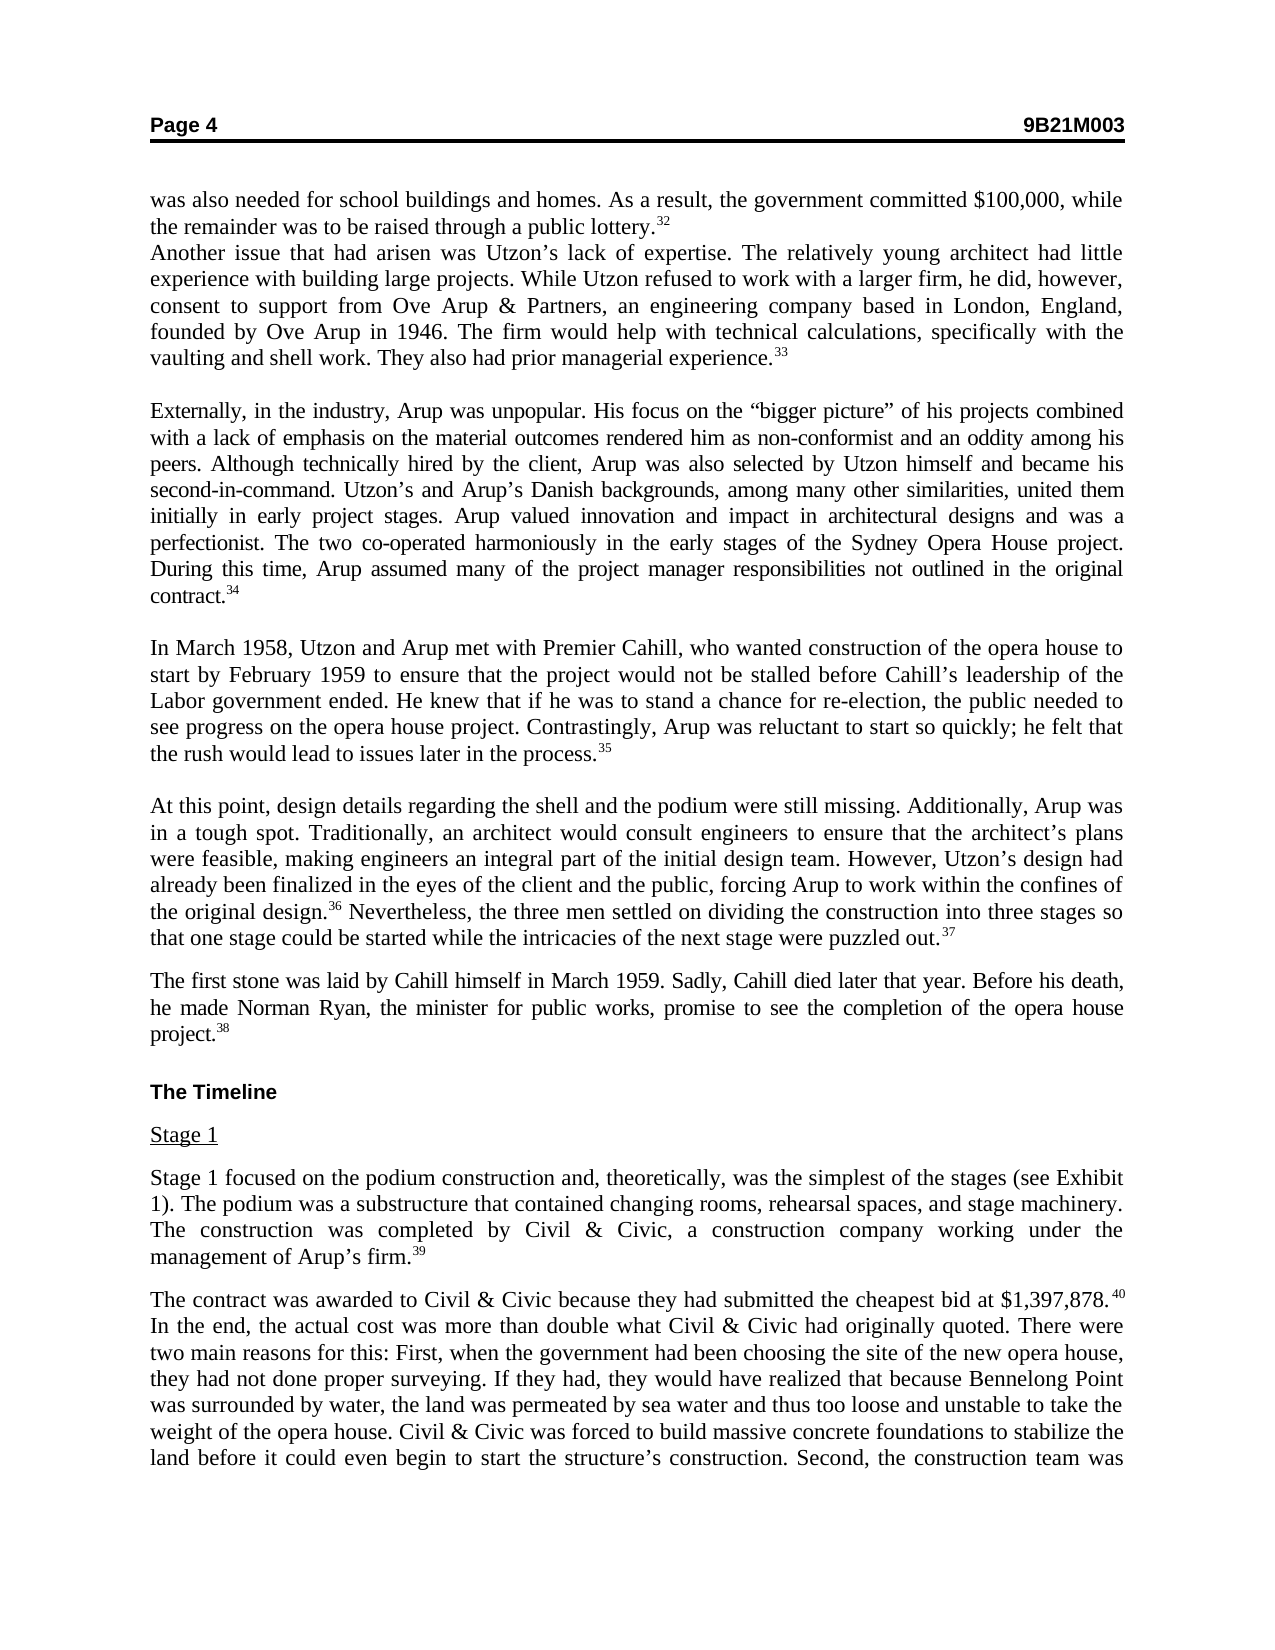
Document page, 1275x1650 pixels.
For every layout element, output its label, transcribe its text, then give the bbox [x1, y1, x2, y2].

text The Timeline [150, 1080, 1125, 1104]
text Stage 1 focused on the podium construction and, theoretically, was the simplest of the stages (see Exhibit 1). The podium was a substructure that contained changing rooms, rehearsal spaces, and stage machinery. The construction was completed by Civil & Civic, a construction company working under the management of Arup’s firm. [150, 1164, 1125, 1269]
text At this point, design details regarding the shell and the podium were still missing. Additionally, Arup was in a tough spot. Traditionally, an architect would consult engineers to ensure that the architect’s plans were feasible, making engineers an integral part of the initial design team. However, Utzon’s design had already been finalized in the eyes of the client and the public, forcing Arup to work within the confines of the original design. Nevertheless, the three men settled on dividing the construction into three stages so that one stage could be started while the intricacies of the next stage were puzzled out. [150, 792, 1125, 951]
text Stage 1 [150, 1121, 1125, 1147]
text Externally, in the industry, Arup was unpopular. His focus on the “bigger picture” of his projects combined with a lack of emphasis on the material outcomes rendered him as non-conformist and an oddity among his peers. Although technically hired by the client, Arup was also selected by Utzon himself and became his second-in-command. Utzon’s and Arup’s Danish backgrounds, among many other similarities, united them initially in early project stages. Arup valued innovation and impact in architectural designs and was a perfectionist. The two co-operated harmoniously in the early stages of the Sydney Opera House project. During this time, Arup assumed many of the project manager responsibilities not outlined in the original contract. [150, 397, 1125, 608]
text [150, 186, 1125, 239]
text Another issue that had arisen was Utzon’s lack of expertise. The relatively young architect had little experience with building large projects. While Utzon refused to work with a larger firm, he did, however, consent to support from Ove Arup & Partners, an engineering company based in London, England, founded by Ove Arup in 1946. The firm would help with technical calculations, specifically with the vaulting and shell work. They also had prior managerial experience. [150, 239, 1125, 371]
text The first stone was laid by Cahill himself in March 1959. Sadly, Cahill died later that year. Before his death, he made Norman Ryan, the minister for public works, promise to see the completion of the opera house project. [150, 967, 1125, 1046]
text In March 1958, Utzon and Arup met with Premier Cahill, who wanted construction of the opera house to start by February 1959 to ensure that the project would not be stalled before Cahill’s leadership of the Labor government ended. He knew that if he was to stand a chance for re-election, the public needed to see progress on the opera house project. Contrastingly, Arup was reluctant to start so quickly; he felt that the rush would lead to issues later in the process. [150, 634, 1125, 766]
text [150, 1286, 1125, 1471]
